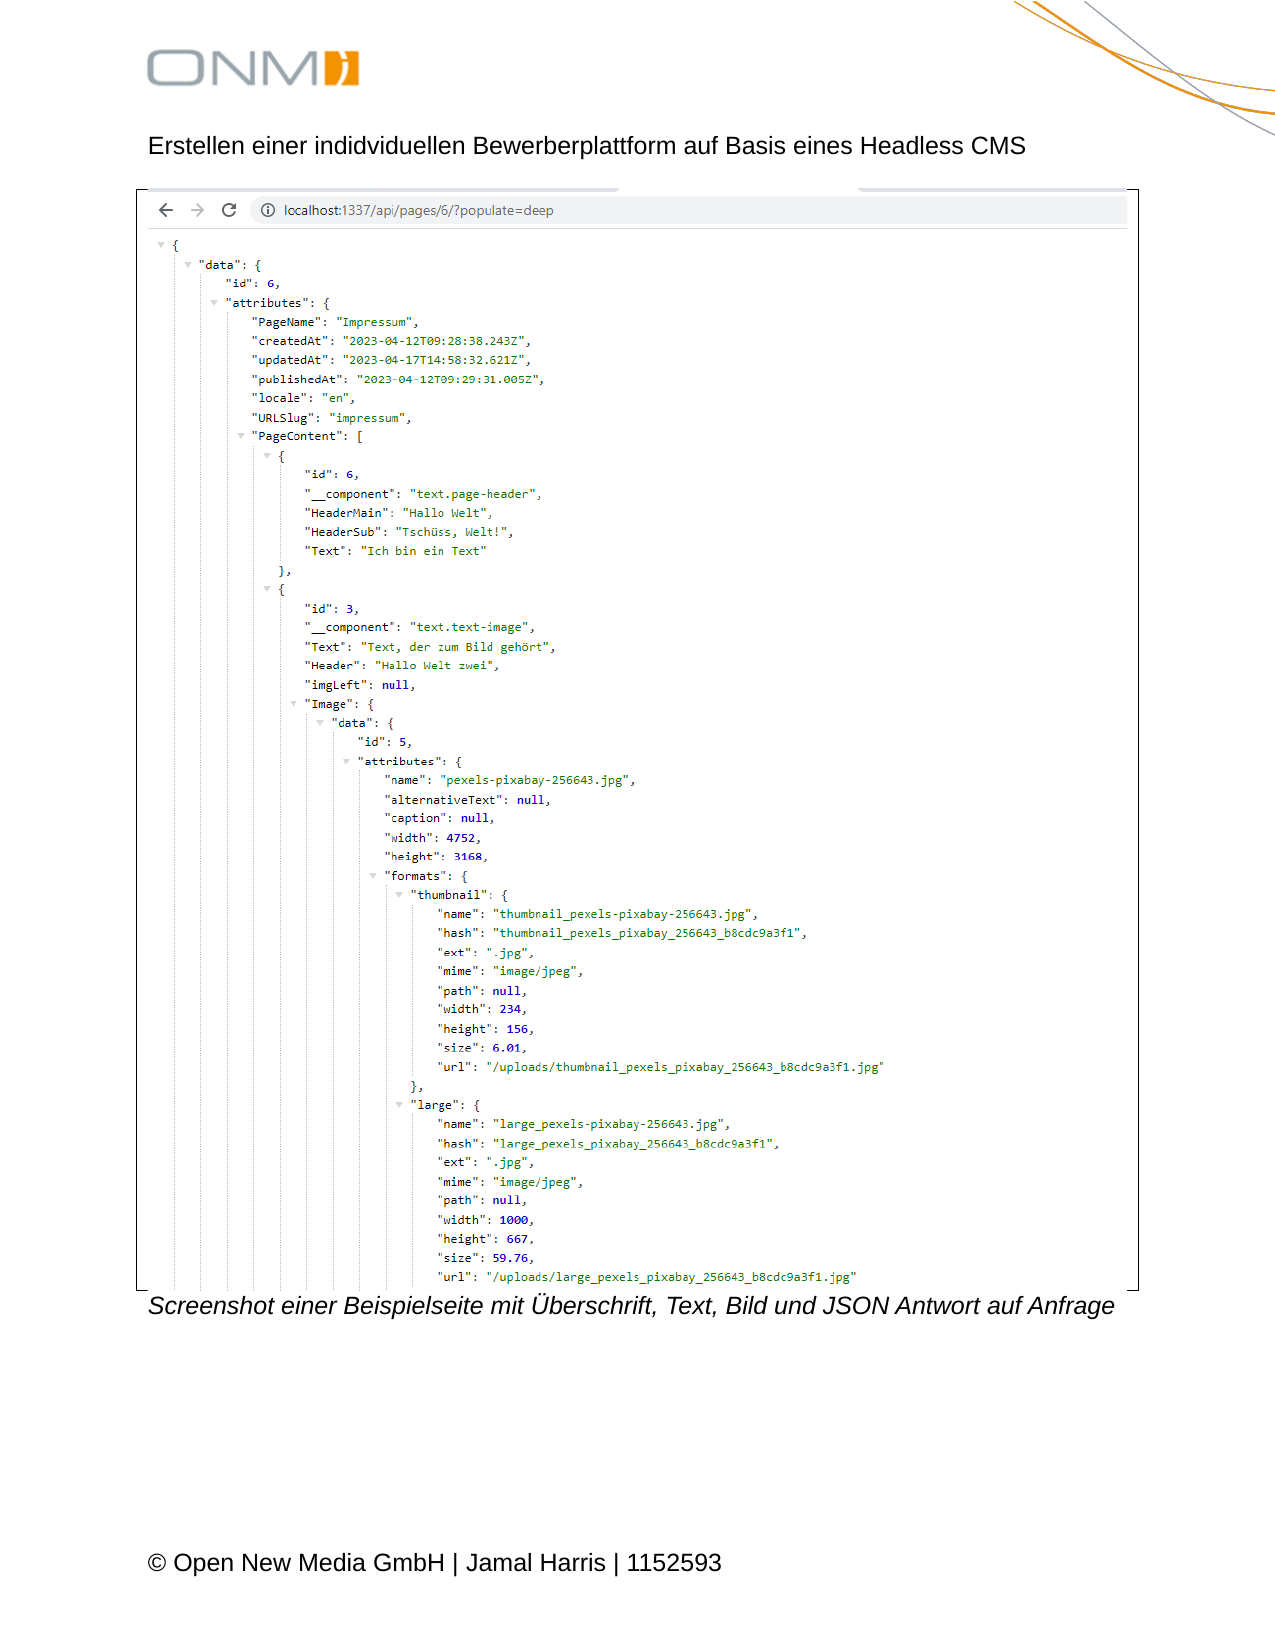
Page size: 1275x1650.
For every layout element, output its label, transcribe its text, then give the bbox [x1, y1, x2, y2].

picture [147, 188, 1128, 1291]
text Screenshot einer Beispielseite mit Überschrift, Text, Bild und JSON Antwort auf Anfrage [148, 1291, 1127, 1320]
picture [1000, 1, 1275, 147]
table_cell [137, 190, 147, 1290]
picture [116, 0, 413, 104]
table_cell [1128, 190, 1138, 1290]
